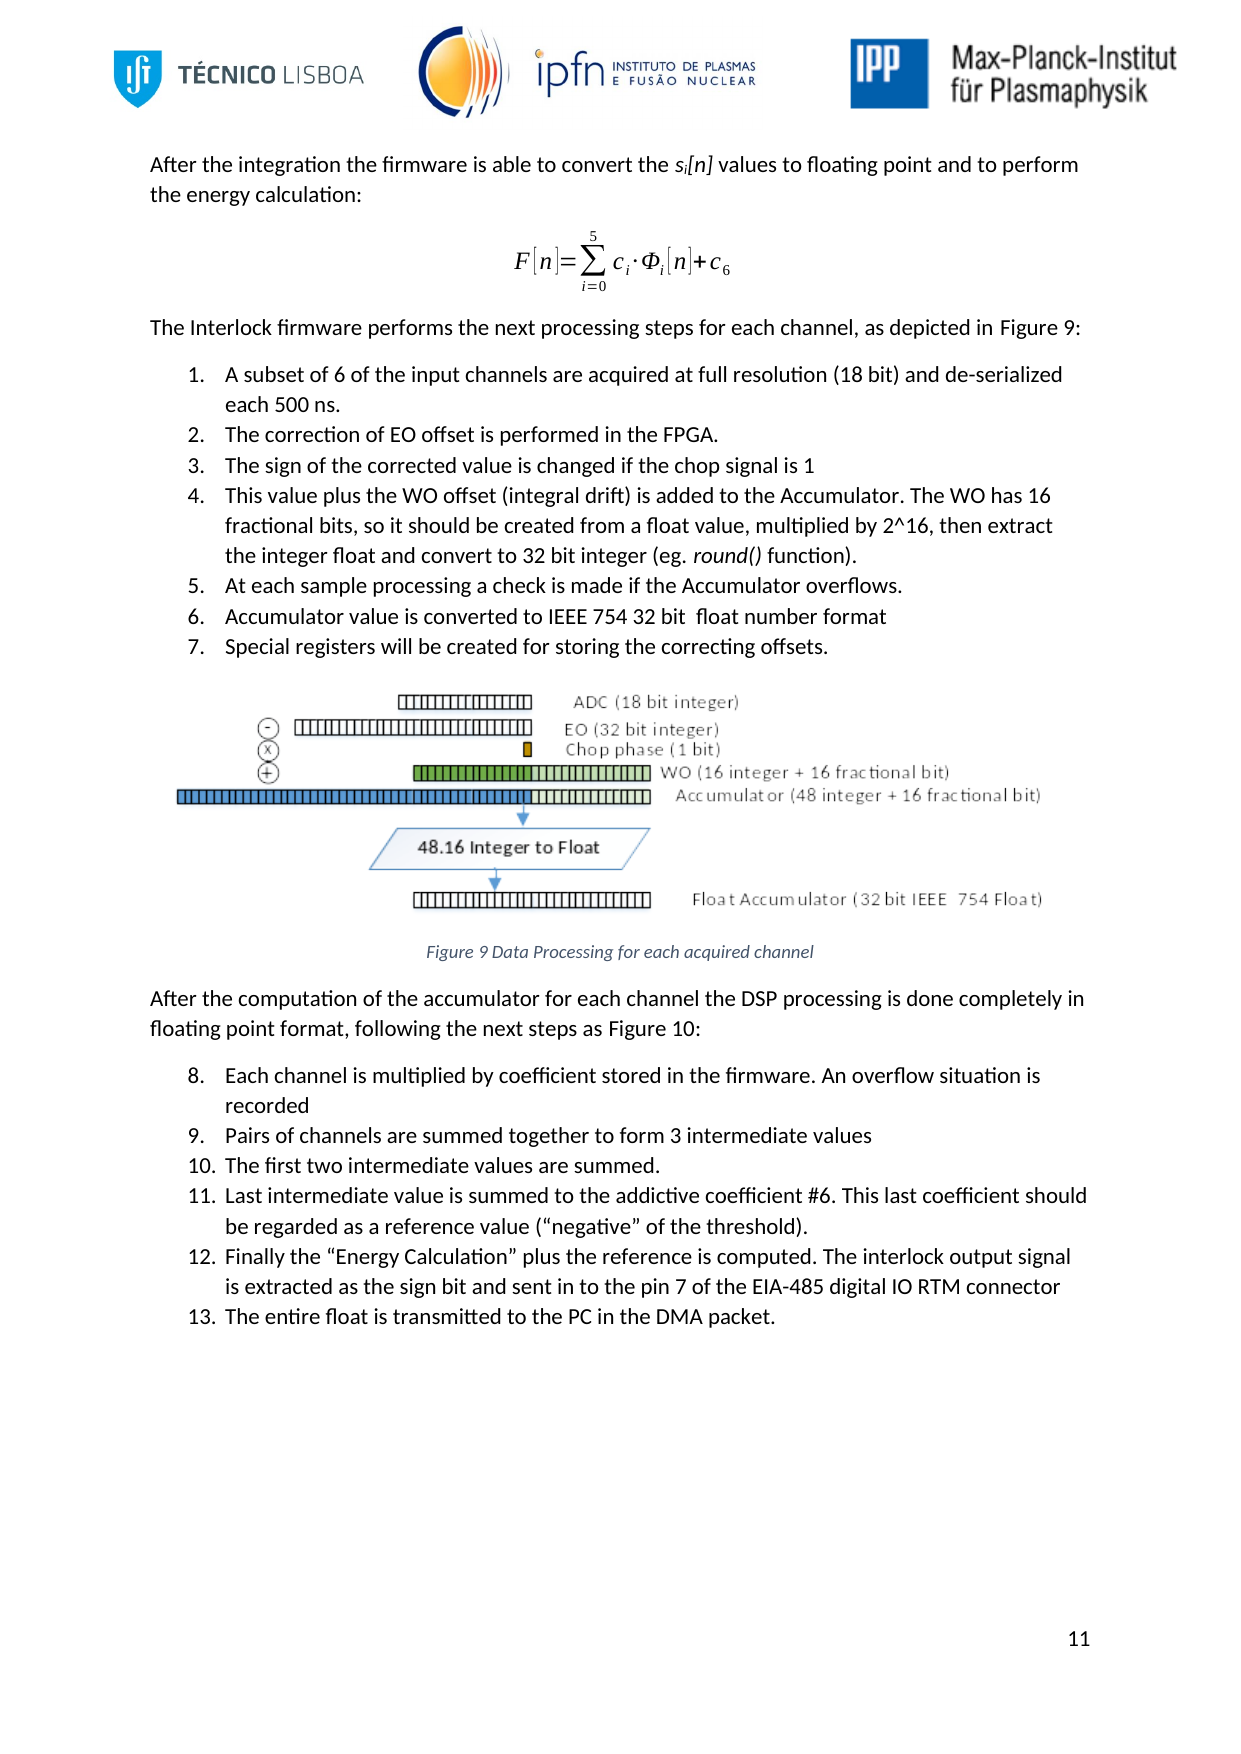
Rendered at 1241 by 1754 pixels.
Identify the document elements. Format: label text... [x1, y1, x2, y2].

list The correction of EO offset is performed in the FPGA. [187, 421, 1090, 448]
text Figure 9 Data Processing for each acquired channel [150, 940, 1090, 963]
picture [826, 25, 1210, 123]
list A subset of 6 of the input channels are acquired at full resolution (18 bit) and de-serialized each 500 ns. [187, 360, 1090, 418]
list Each channel is multiplied by coefficient stored in the firmware. An overflow situation is recorded [187, 1061, 1090, 1119]
text The Interlock firmware performs the next processing steps for each channel, as depicted in Figure 9: [150, 313, 1090, 341]
picture [403, 16, 763, 130]
list The first two intermediate values are summed. [187, 1151, 1090, 1179]
list Accumulator value is converted to IEEE 754 32 bit float number format [187, 602, 1090, 630]
list The sign of the corrected value is changed if the chop signal is 1 [187, 451, 1090, 479]
list The entire float is transmitted to the PC in the DMA packet. [187, 1302, 1090, 1330]
list At each sample processing a check is made if the Accumulator overflows. [187, 572, 1090, 599]
list Last intermediate value is summed to the addictive coefficient #6. This last coefficient should be regarded as a reference value (“negative” of the threshold). [187, 1182, 1090, 1240]
list Pairs of channels are summed together to form 3 intermediate values [187, 1121, 1090, 1149]
list Special registers will be created for storing the correcting offsets. [187, 632, 1090, 660]
list This value plus the WO offset (integral drift) is added to the Accumulator. The WO has 16 fractional bits, so it should be created from a float value, multiplied by 2^16, then extract the integer float and convert to 32 bit integer (eg. round() function). [187, 481, 1090, 569]
picture [79, 42, 392, 114]
text After the integration the firmware is able to convert the si[n] values to floating point and to perform the energy calculation: [150, 150, 1090, 208]
text After the computation of the accumulator for each channel the DSP processing is done completely in floating point format, following the next steps as Figure 10: [150, 984, 1090, 1042]
list Finally the “Energy Calculation” plus the reference is computed. The interlock output signal is extracted as the sign bit and sent in to the pin 7 of the EIA-485 digital IO RTM connector [187, 1242, 1090, 1300]
